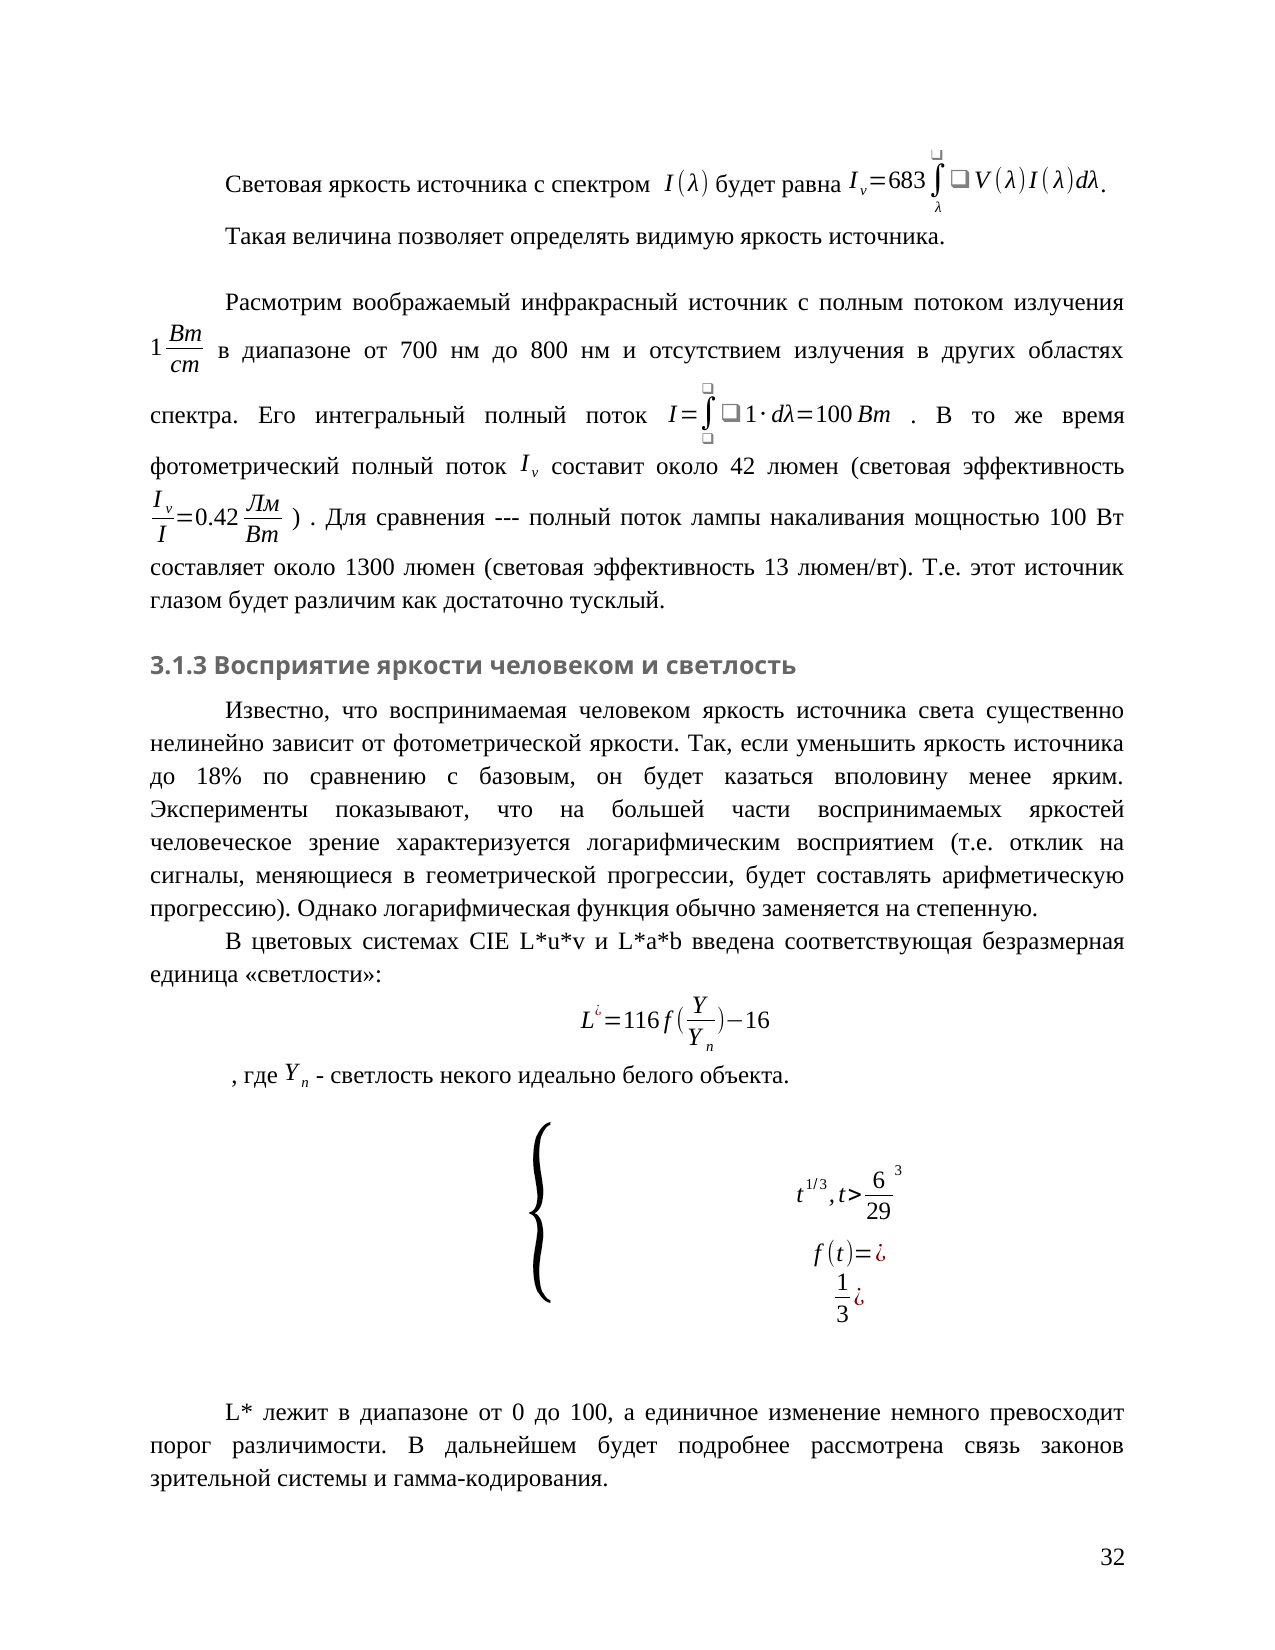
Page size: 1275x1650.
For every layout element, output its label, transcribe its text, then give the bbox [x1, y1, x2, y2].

text Такая величина позволяет определять видимую яркость источника. [150, 221, 1125, 249]
text Расмотрим воображаемый инфракрасный источник с полным потоком излучения в диапазоне от 700 нм до 800 нм и отсутствием излучения в других областях спектра. Его интегральный полный поток . В то же время фотометрический полный поток составит около 42 люмен (световая эффективность ) . Для сравнения --- полный поток лампы накаливания мощностью 100 Вт составляет около 1300 люмен (световая эффективность 13 люмен/вт). Т.е. этот источник глазом будет различим как достаточно тусклый. [150, 287, 1125, 614]
text Световая яркость источника c спектром будет равна . [150, 150, 1125, 216]
text Известно, что воспринимаемая человеком яркость источника света существенно нелинейно зависит от фотометрической яркости. Так, если уменьшить яркость источника до 18% по сравнению с базовым, он будет казаться вполовину менее ярким. Эксперименты показывают, что на большей части воспринимаемых яркостей человеческое зрение характеризуется логарифмическим восприятием (т.е. отклик на сигналы, меняющиеся в геометрической прогрессии, будет составлять арифметическую прогрессию). Однако логарифмическая функция обычно заменяется на степенную. [150, 695, 1125, 922]
text , где - светлость некого идеально белого объекта. [150, 1059, 1125, 1090]
text L* лежит в диапазоне от 0 до 100, а единичное изменение немного превосходит порог различимости. В дальнейшем будет подробнее рассмотрена связь законов зрительной системы и гамма-кодирования. [150, 1397, 1125, 1492]
text В цветовых системах CIE L*u*v и L*a*b введена соответствующая безразмерная единица «светлости»: [150, 926, 1125, 988]
subtitle 3.1.3 Восприятие яркости человеком и светлость [150, 647, 1125, 681]
picture [523, 1116, 555, 1312]
